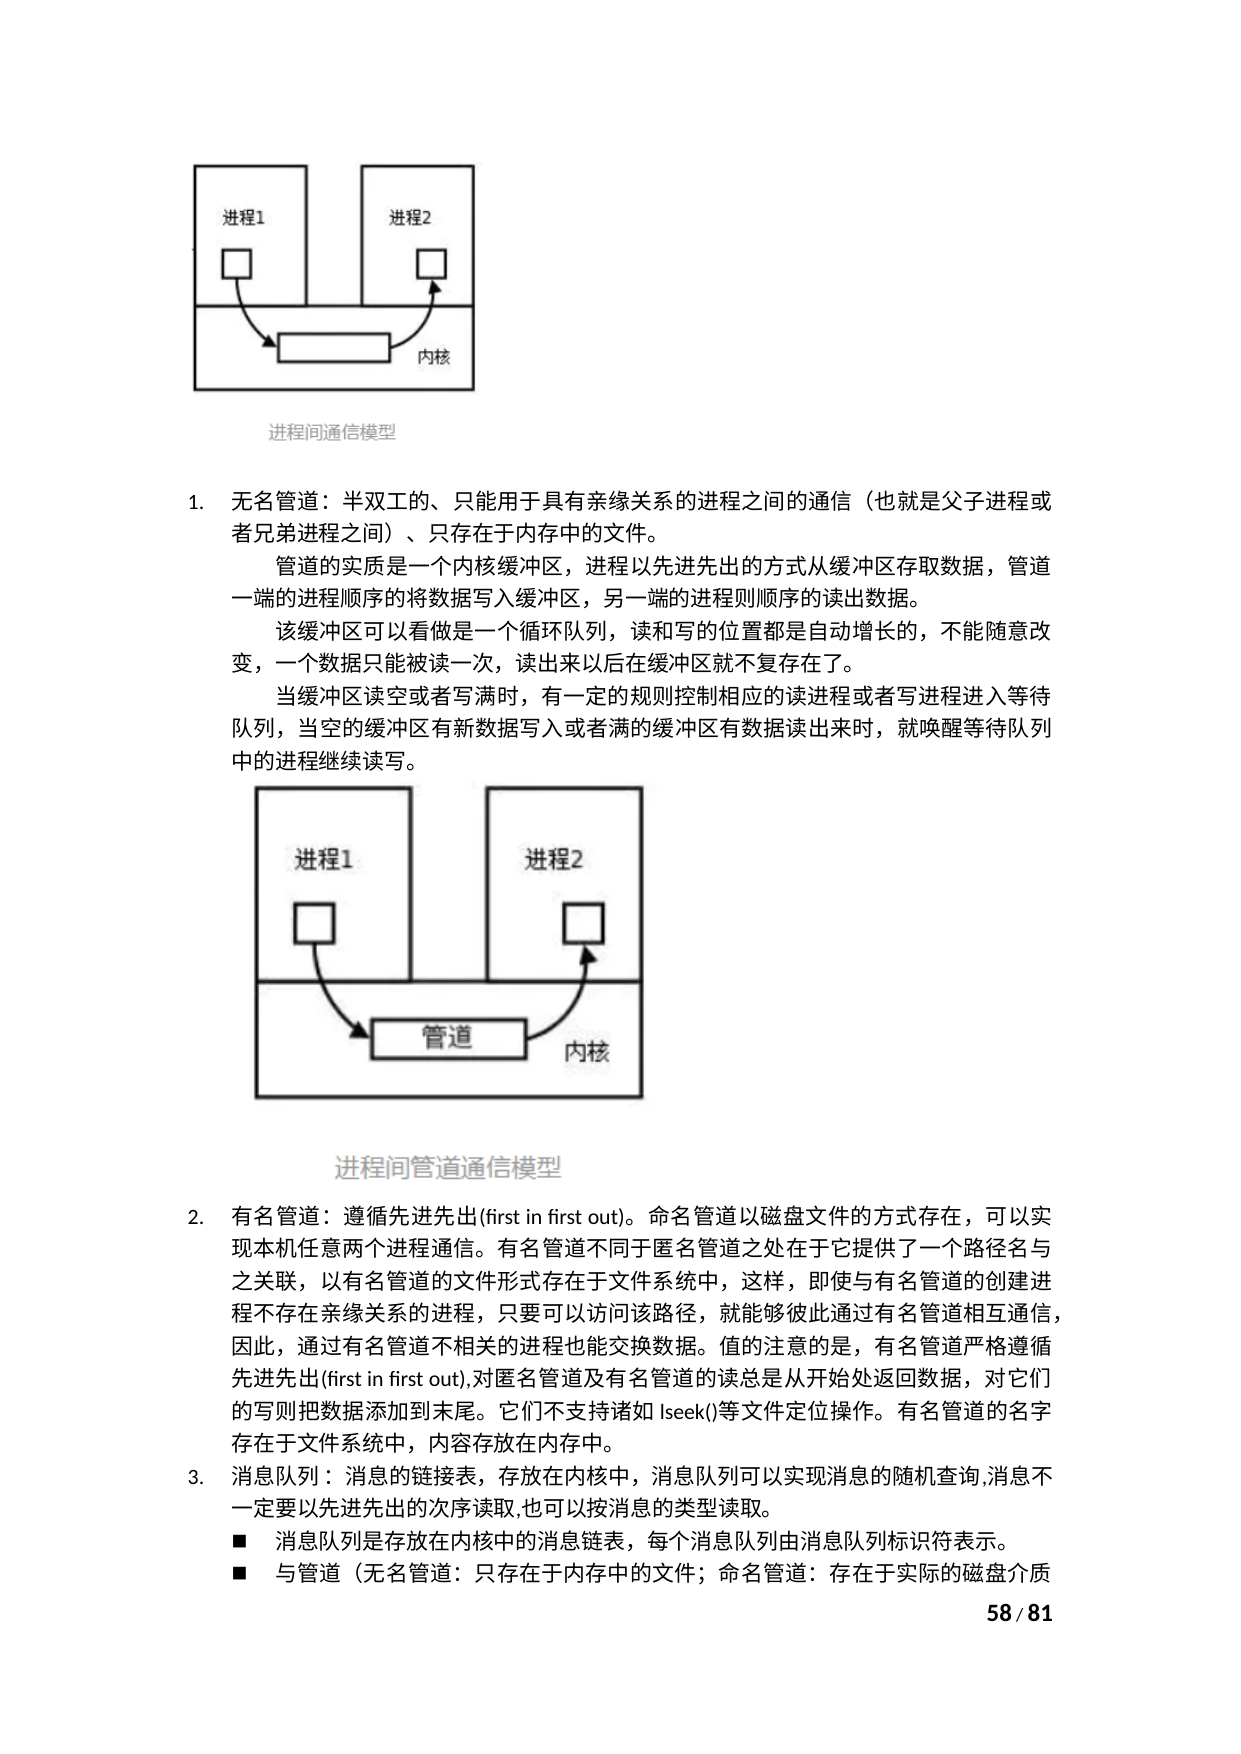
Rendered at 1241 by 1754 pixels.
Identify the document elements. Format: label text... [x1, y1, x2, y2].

list 该缓冲区可以看做是一个循环队列，读和写的位置都是自动增长的，不能随意改变，一个数据只能被读一次，读出来以后在缓冲区就不复存在了。 [231, 613, 1053, 678]
list 当缓冲区读空或者写满时，有一定的规则控制相应的读进程或者写进程进入等待队列，当空的缓冲区有新数据写入或者满的缓冲区有数据读出来时，就唤醒等待队列中的进程继续读写。 [231, 678, 1053, 776]
list 无名管道：半双工的、只能用于具有亲缘关系的进程之间的通信（也就是父子进程或者兄弟进程之间）、只存在于内存中的文件。 [187, 483, 1053, 548]
list 消息队列 ：消息的链接表，存放在内核中，消息队列可以实现消息的随机查询,消息不一定要以先进先出的次序读取,也可以按消息的类型读取。 [187, 1458, 1053, 1523]
list 管道的实质是一个内核缓冲区，进程以先进先出的方式从缓冲区存取数据，管道一端的进程顺序的将数据写入缓冲区，另一端的进程则顺序的读出数据。 [231, 548, 1053, 613]
list 消息队列是存放在内核中的消息链表，每个消息队列由消息队列标识符表示。 [231, 1523, 1053, 1556]
picture [187, 158, 483, 453]
list 有名管道：遵循先进先出(first in first out)。命名管道以磁盘文件的方式存在，可以实现本机任意两个进程通信。有名管道不同于匿名管道之处在于它提供了一个路径名与之关联，以有名管道的文件形式存在于文件系统中，这样，即使与有名管道的创建进程不存在亲缘关系的进程，只要可以访问该路径，就能够彼此通过有名管道相互通信，因此，通过有名管道不相关的进程也能交换数据。值的注意的是，有名管道严格遵循先进先出(first in first out),对匿名管道及有名管道的读总是从开始处返回数据，对它们的写则把数据添加到末尾。它们不支持诸如lseek()等文件定位操作。有名管道的名字存在于文件系统中，内容存放在内存中。 [187, 1198, 1053, 1458]
picture [231, 776, 672, 1192]
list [231, 1556, 1053, 1588]
